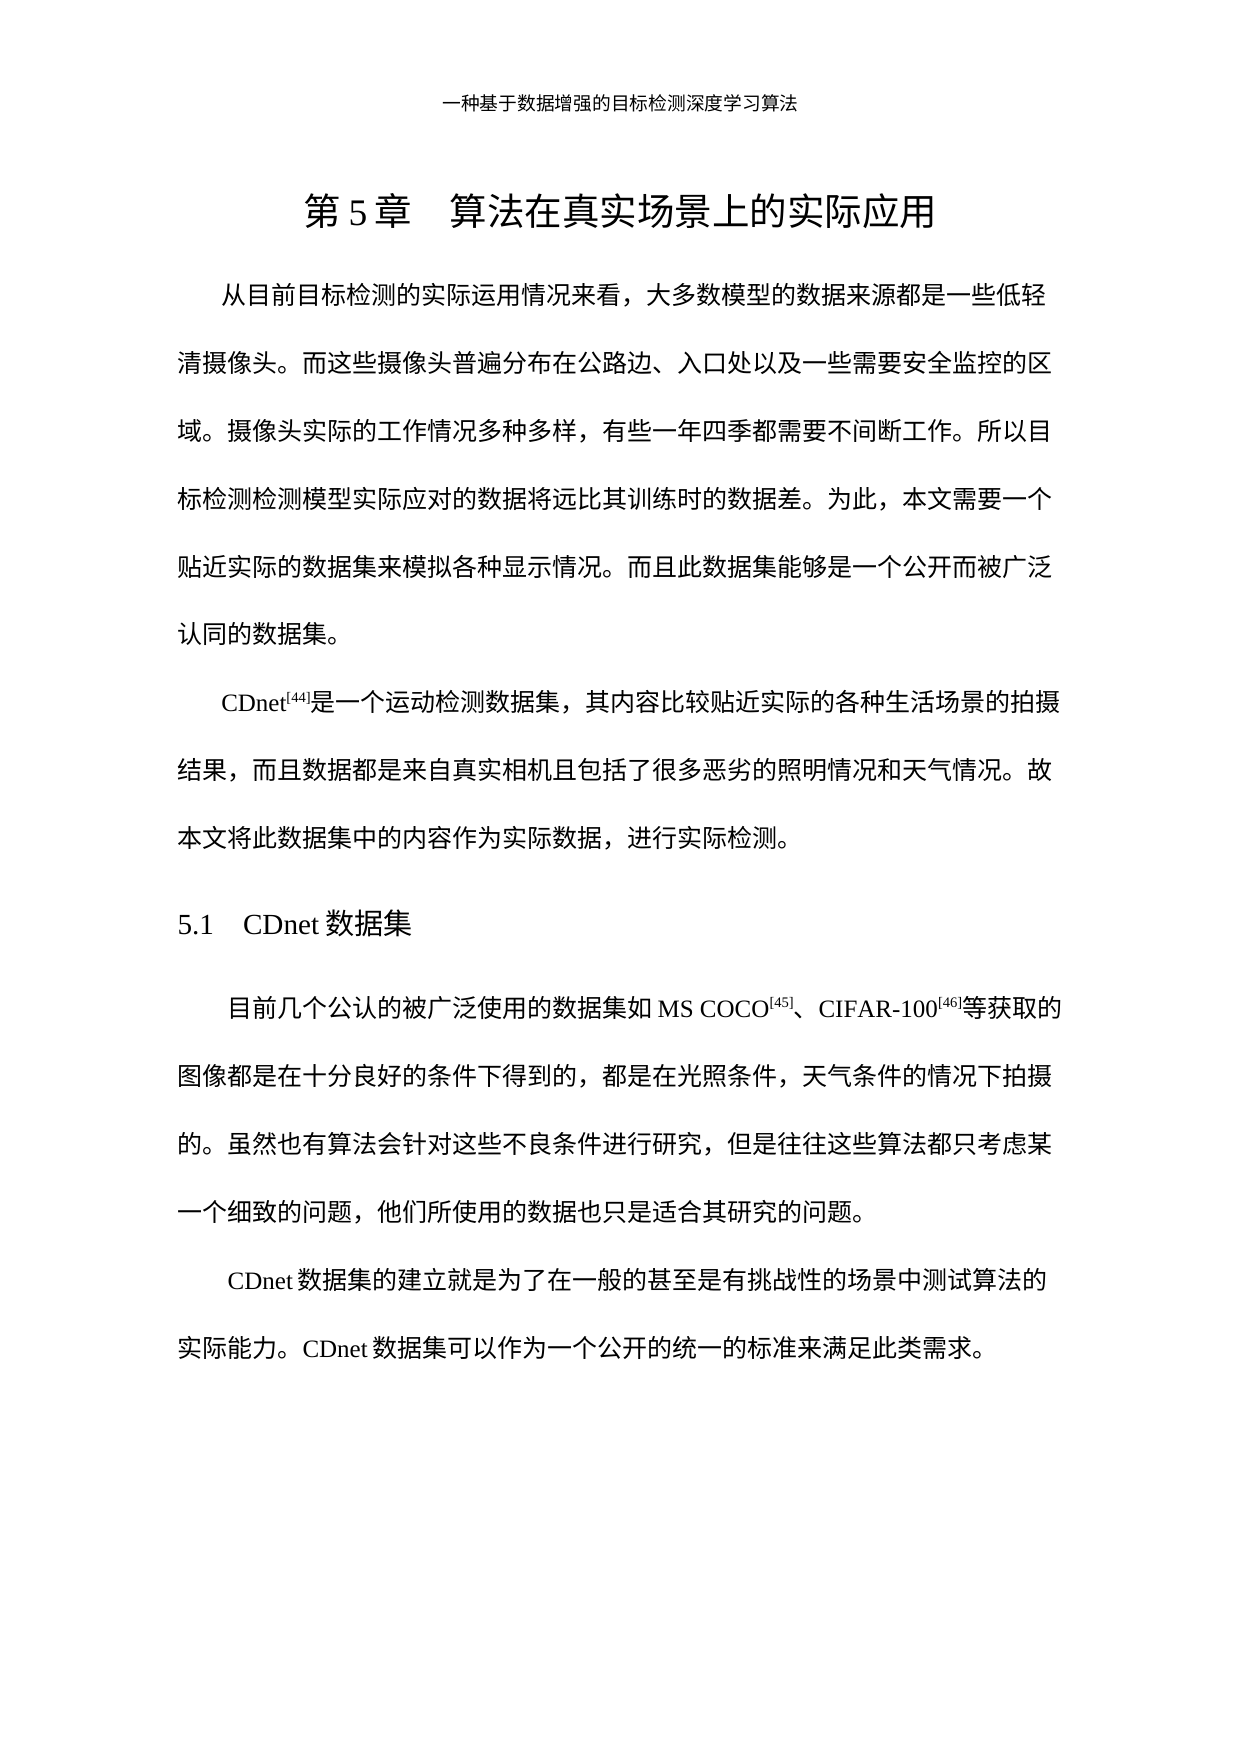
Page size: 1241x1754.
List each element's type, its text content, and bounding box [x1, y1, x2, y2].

text CDnet[]是一个运动检测数据集，其内容比较贴近实际的各种生活场景的拍摄结果，而且数据都是来自真实相机且包括了很多恶劣的照明情况和天气情况。故本文将此数据集中的内容作为实际数据，进行实际检测。 [177, 667, 1063, 871]
text 从目前目标检测的实际运用情况来看，大多数模型的数据来源都是一些低轻清摄像头。而这些摄像头普遍分布在公路边、入口处以及一些需要安全监控的区域。摄像头实际的工作情况多种多样，有些一年四季都需要不间断工作。所以目标检测检测模型实际应对的数据将远比其训练时的数据差。为此，本文需要一个贴近实际的数据集来模拟各种显示情况。而且此数据集能够是一个公开而被广泛认同的数据集。 [177, 259, 1063, 667]
text 目前几个公认的被广泛使用的数据集如MS COCO[]、CIFAR-100[]等获取的图像都是在十分良好的条件下得到的，都是在光照条件，天气条件的情况下拍摄的。虽然也有算法会针对这些不良条件进行研究，但是往往这些算法都只考虑某一个细致的问题，他们所使用的数据也只是适合其研究的问题。 [177, 973, 1063, 1244]
text CDnet数据集的建立就是为了在一般的甚至是有挑战性的场景中测试算法的实际能力。CDnet数据集可以作为一个公开的统一的标准来满足此类需求。 [177, 1244, 1063, 1380]
subtitle 5.1 CDnet数据集 [177, 888, 1063, 956]
text 第5章 算法在真实场景上的实际应用 [177, 175, 1063, 243]
